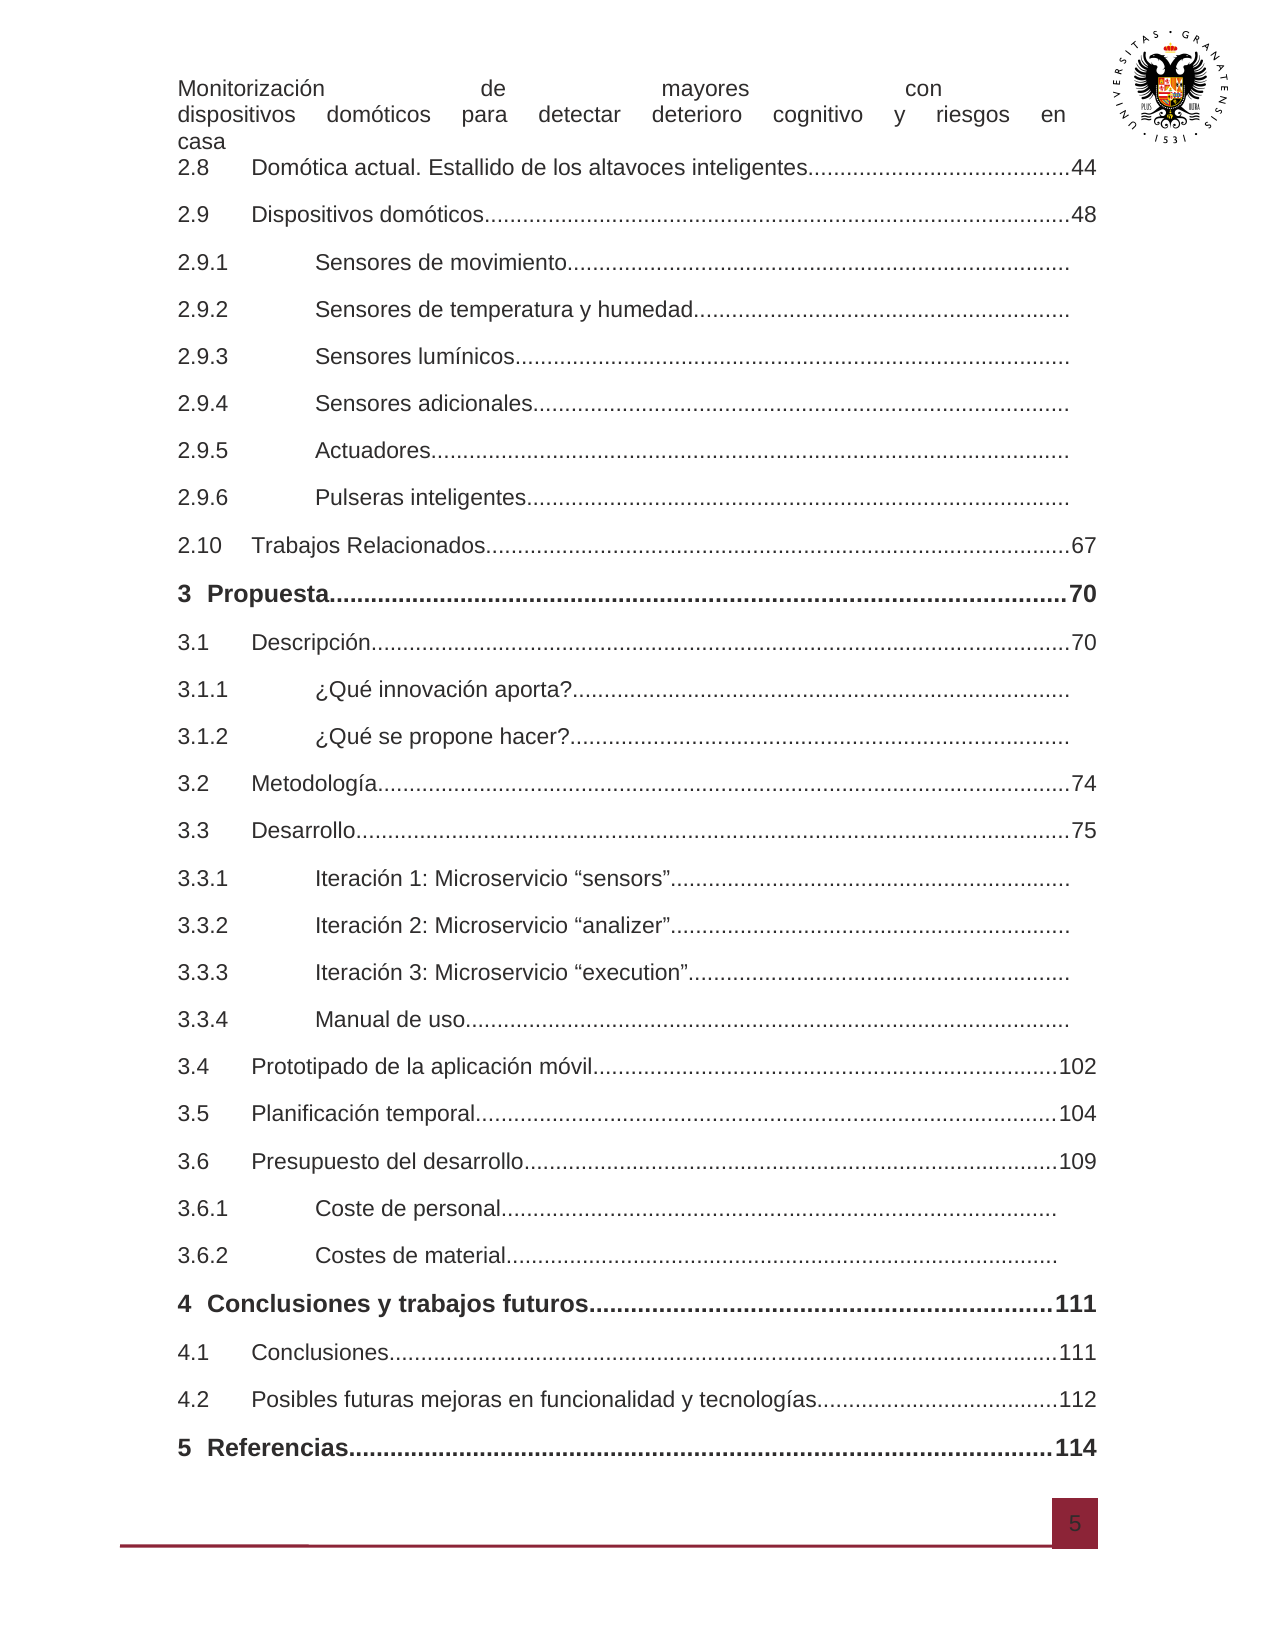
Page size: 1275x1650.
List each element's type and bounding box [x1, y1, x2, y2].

picture [1061, 22, 1275, 146]
